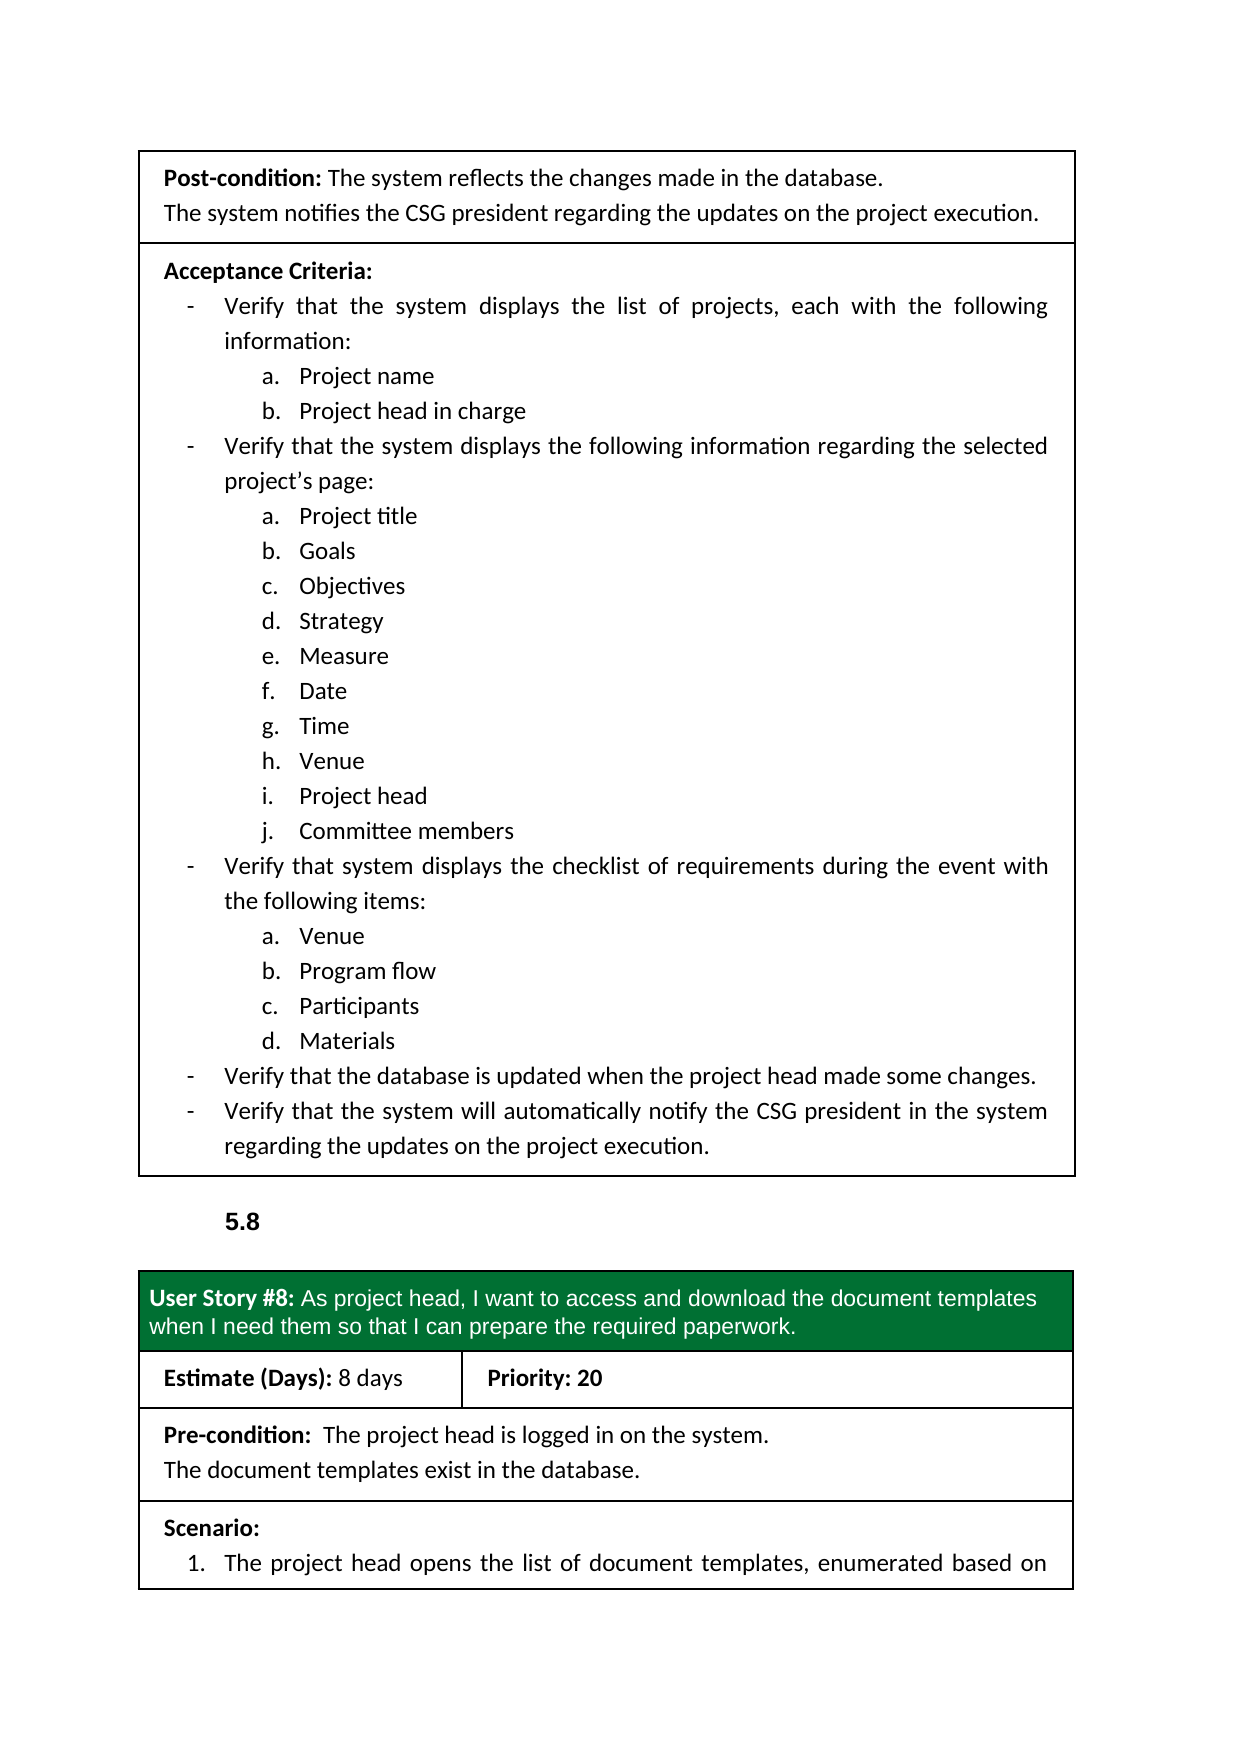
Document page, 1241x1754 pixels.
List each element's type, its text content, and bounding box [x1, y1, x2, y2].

text 5.8 [150, 1207, 1087, 1236]
table_cell Acceptance Criteria: - Verify that the system displays the list of projects, each with the following information: a. Project name b. Project head in charge - Verify that the system displays the following information regarding the selected project’s page: a. Project title b. Goals c. Objectives d. Strategy e. Measure f. Date g. Time h. Venue i. Project head j. Committee members - Verify that system displays the checklist of requirements during the event with the following items: a. Venue b. Program flow c. Participants d. Materials - Verify that the database is updated when the project head made some changes. - Verify that the system will automatically notify the CSG president in the system regarding the updates on the project execution. [140, 244, 1074, 1174]
table_cell Priority: 20 [463, 1352, 1072, 1407]
table_cell Estimate (Days): 8 days [140, 1352, 461, 1407]
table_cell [140, 1502, 1072, 1588]
table_cell Post-condition: The system reflects the changes made in the database. The system notifies the CSG president regarding the updates on the project execution. [140, 152, 1074, 242]
table_header User Story #8: As project head, I want to access and download the document templates when I need them so that I can prepare the required paperwork. [140, 1272, 1072, 1350]
table_cell Pre-condition: The project head is logged in on the system. The document templates exist in the database. [140, 1409, 1072, 1499]
